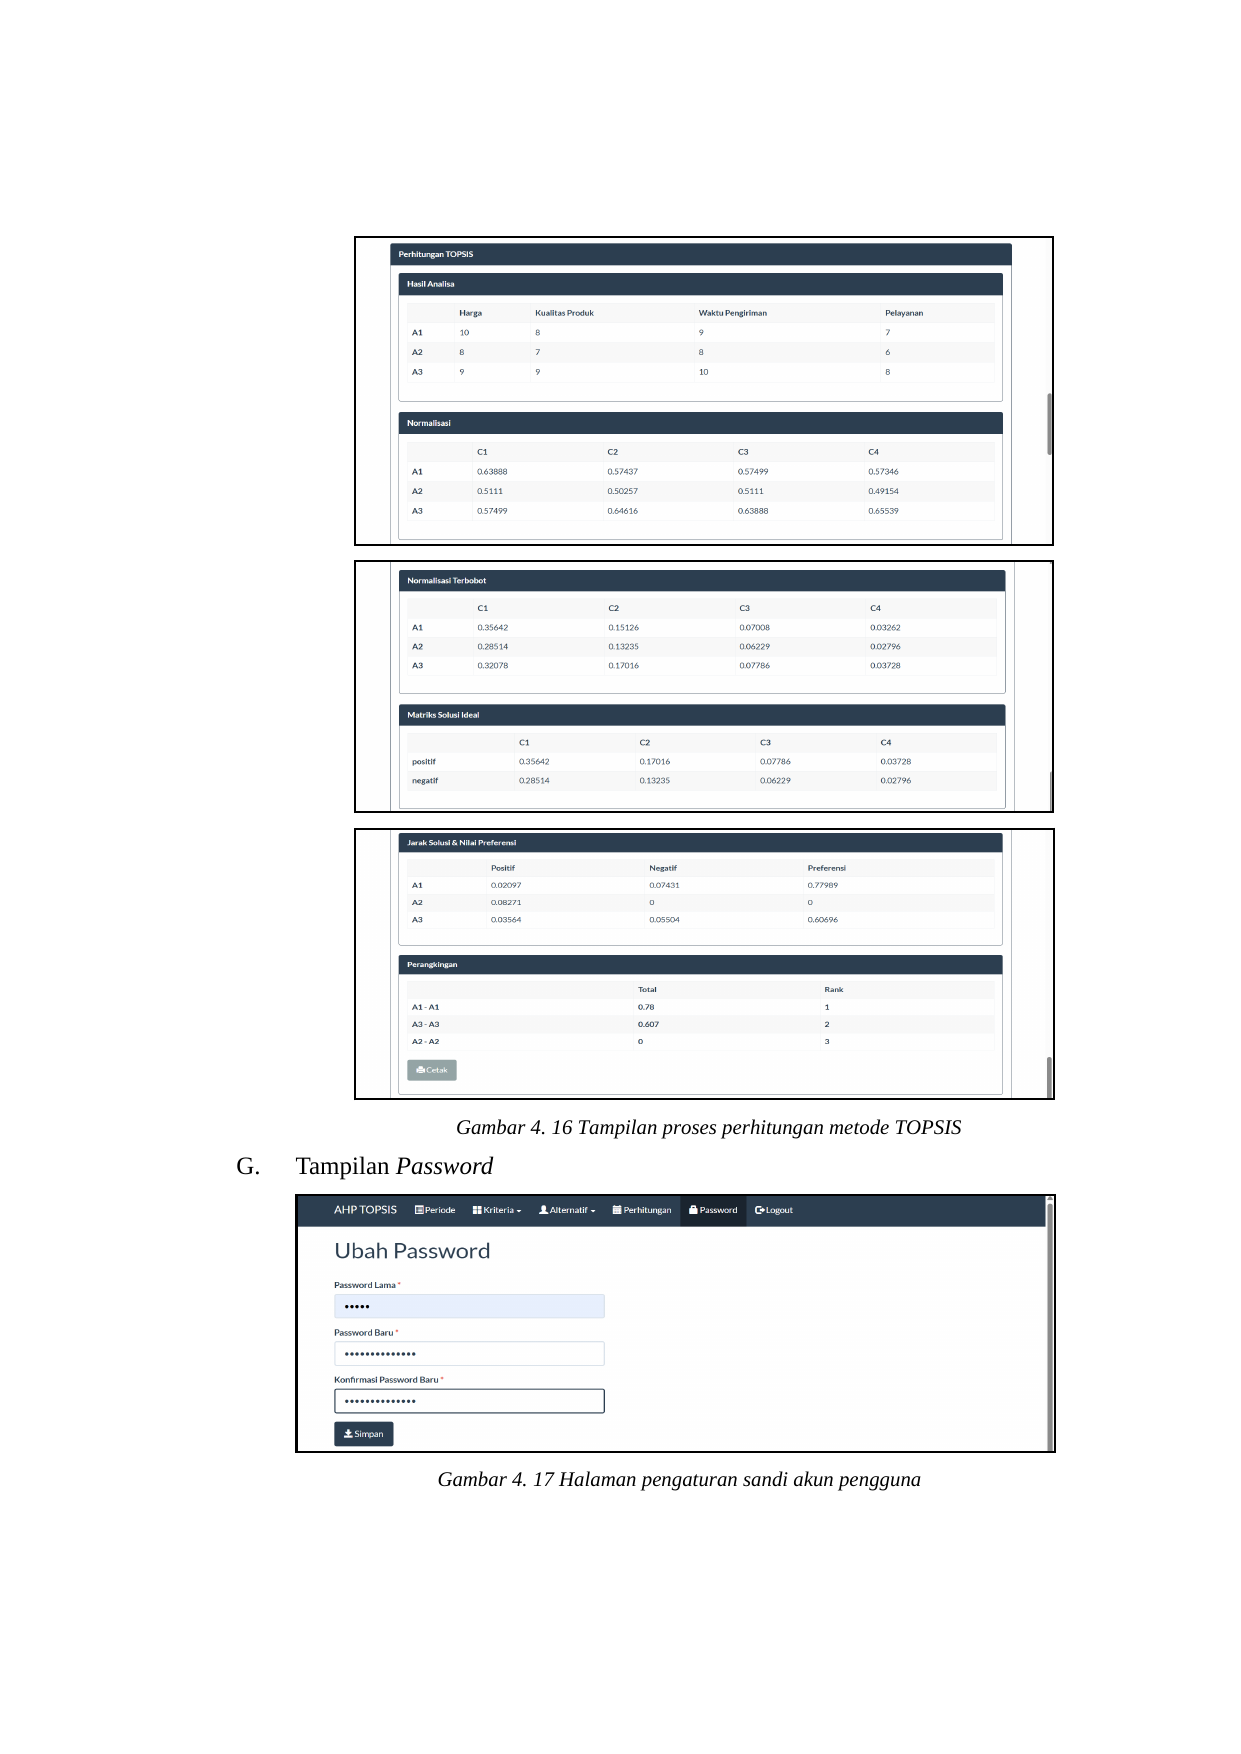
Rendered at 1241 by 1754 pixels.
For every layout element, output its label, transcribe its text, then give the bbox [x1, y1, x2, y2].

picture [356, 830, 1053, 1098]
picture [356, 562, 1052, 811]
picture [356, 238, 1052, 544]
text Gambar 4. 16 Tampilan proses perhitungan metode TOPSIS [236, 1115, 1063, 1139]
picture [298, 1196, 1054, 1451]
text Gambar 4. 17 Halaman pengaturan sandi akun pengguna [236, 1467, 1063, 1491]
text G. Tampilan Password [236, 1151, 1063, 1179]
